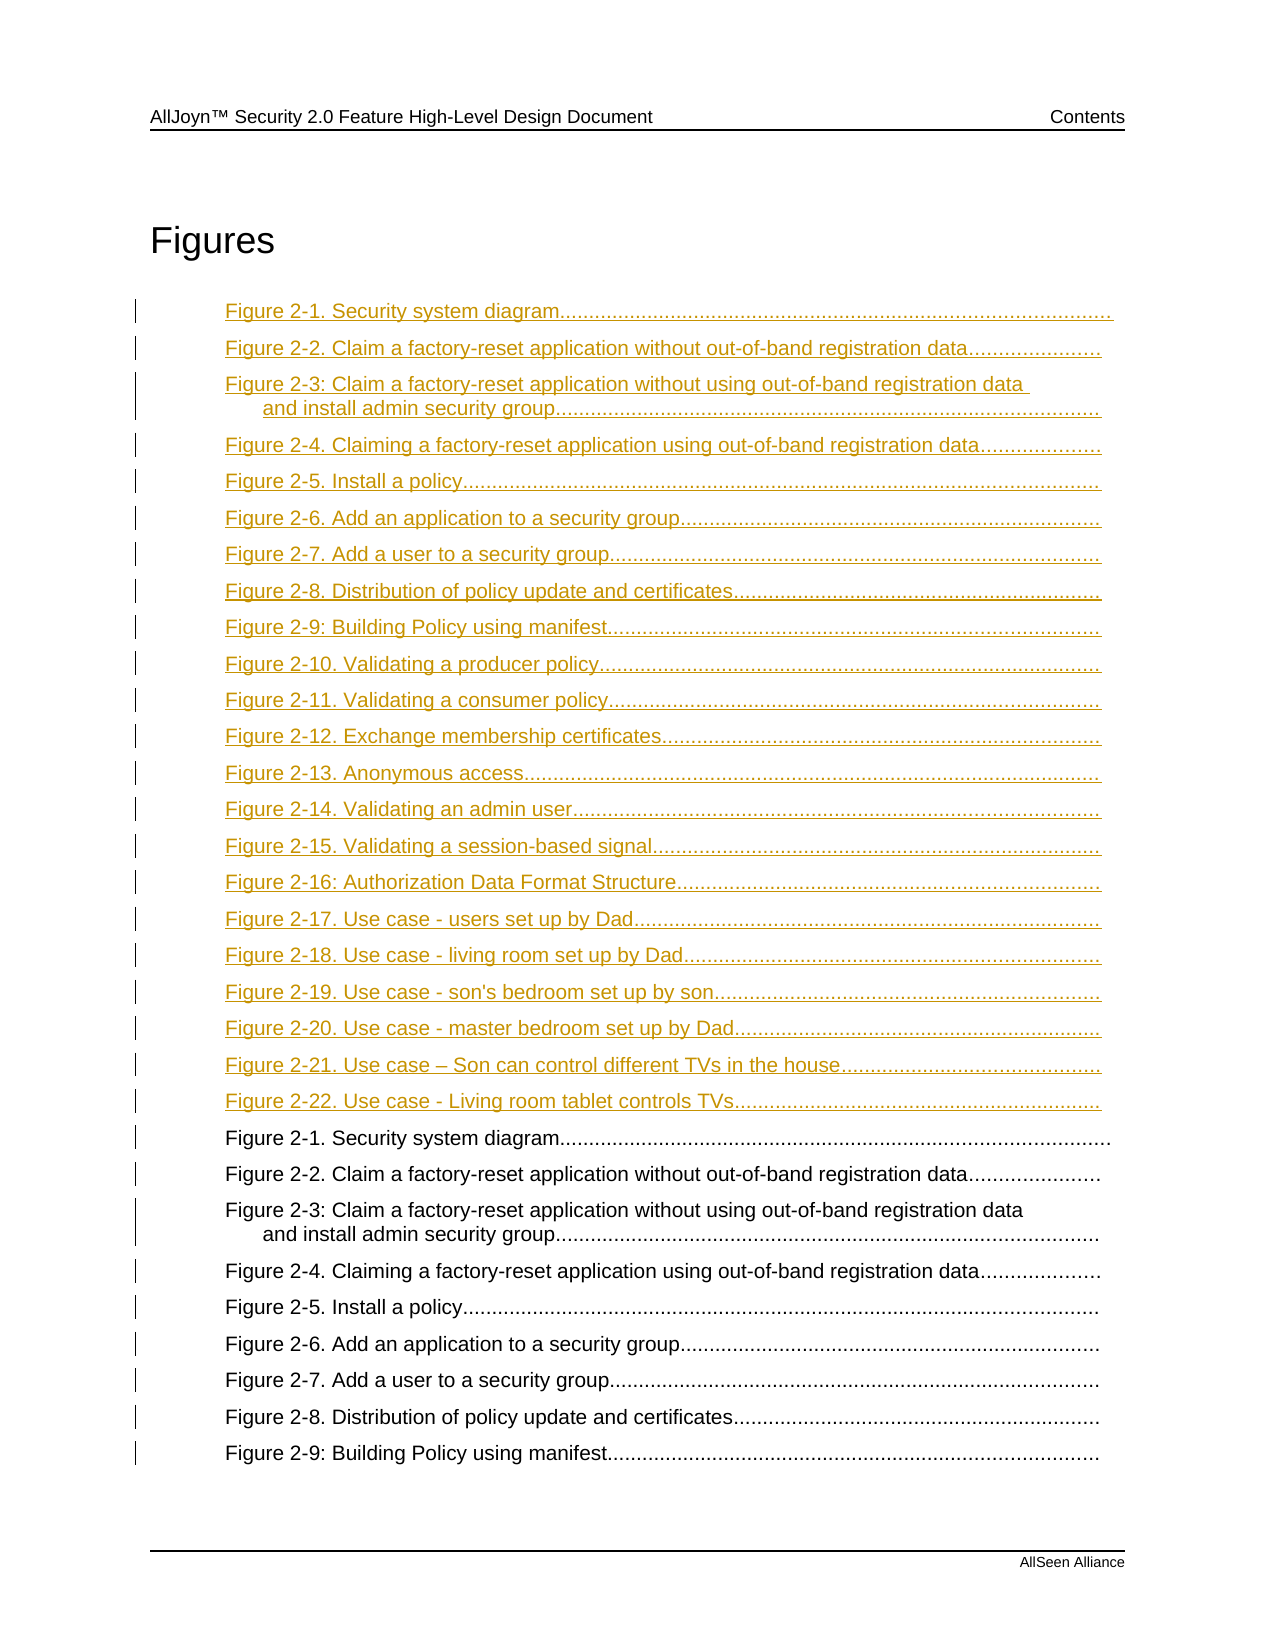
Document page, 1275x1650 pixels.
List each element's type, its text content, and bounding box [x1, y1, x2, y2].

text Figures [150, 219, 1125, 262]
